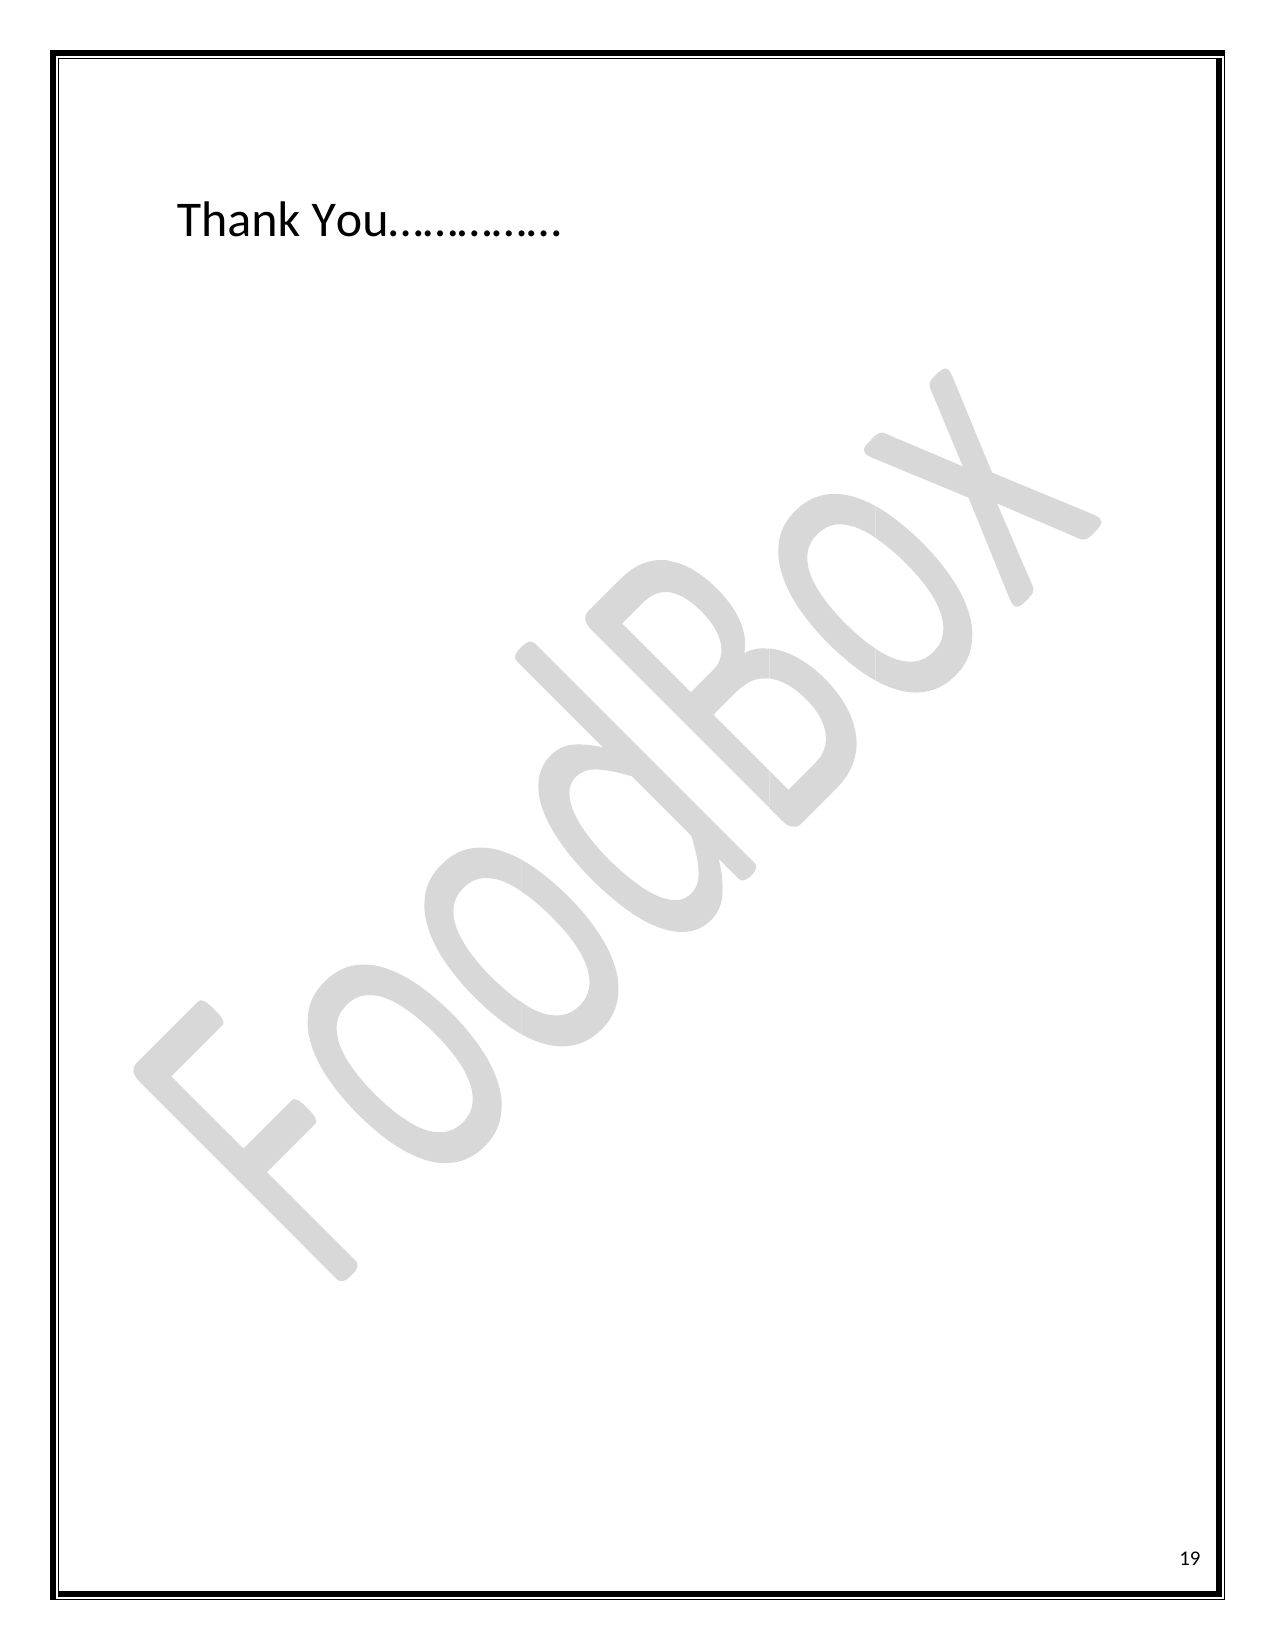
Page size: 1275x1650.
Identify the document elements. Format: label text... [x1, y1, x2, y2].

text Thank You…………… [75, 187, 1205, 248]
